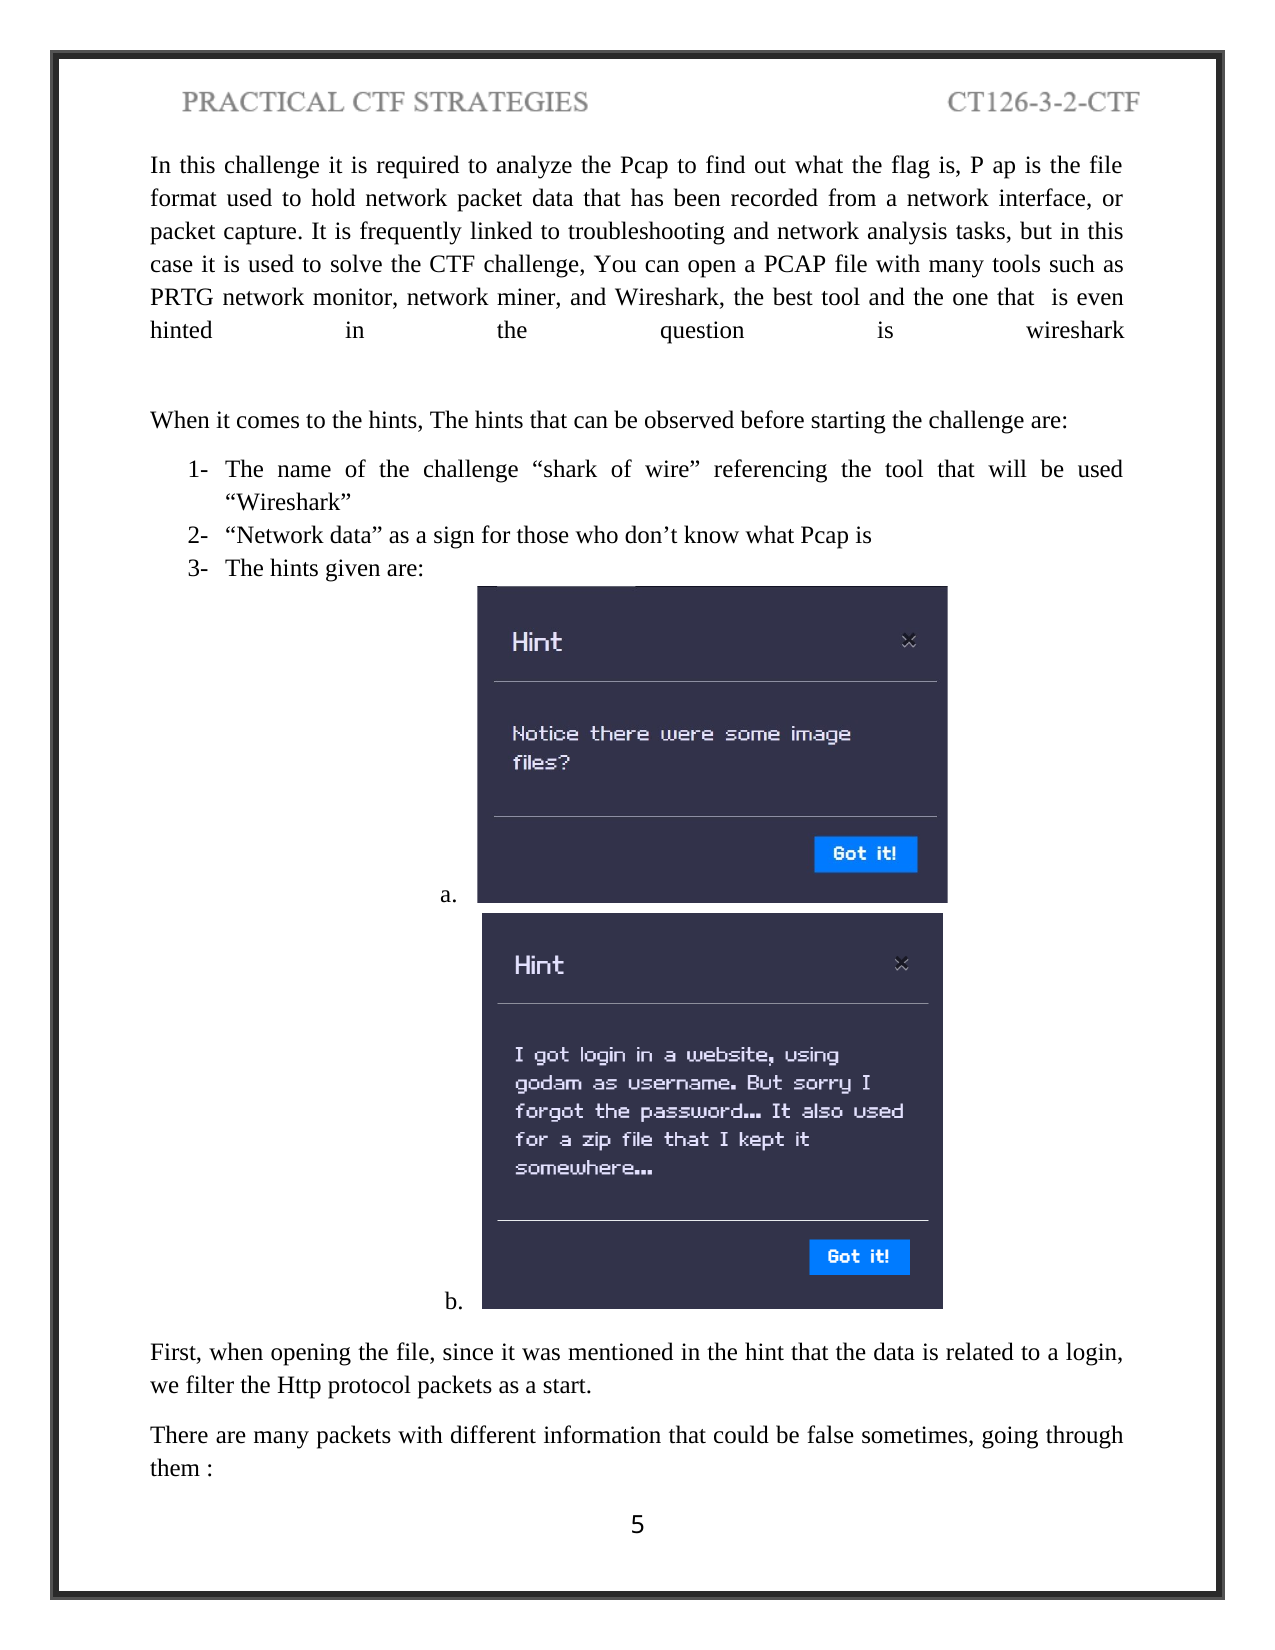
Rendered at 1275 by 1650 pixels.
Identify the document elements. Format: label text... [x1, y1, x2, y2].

text There are many packets with different information that could be false sometimes, going through them : [150, 1420, 1125, 1482]
picture [482, 913, 943, 1309]
picture [150, 75, 1171, 127]
list The hints given are: [187, 553, 1125, 582]
picture [477, 586, 948, 903]
list “Network data” as a sign for those who don’t know what Pcap is [187, 521, 1125, 549]
text First, when opening the file, since it was mentioned in the hint that the data is related to a login, we filter the Http protocol packets as a start. [150, 1337, 1125, 1399]
text In this challenge it is required to analyze the Pcap to find out what the flag is, P ap is the file format used to hold network packet data that has been recorded from a network interface, or packet capture. It is frequently linked to troubleshooting and network analysis tasks, but in this case it is used to solve the CTF challenge, You can open a PCAP file with many tools such as PRTG network monitor, network miner, and Wireshark, the best tool and the one that is even hinted in the question is wireshark [150, 150, 1125, 383]
text When it comes to the hints, The hints that can be observed before starting the challenge are: [150, 405, 1125, 433]
list The name of the challenge “shark of wire” referencing the tool that will be used “Wireshark” [187, 454, 1125, 516]
